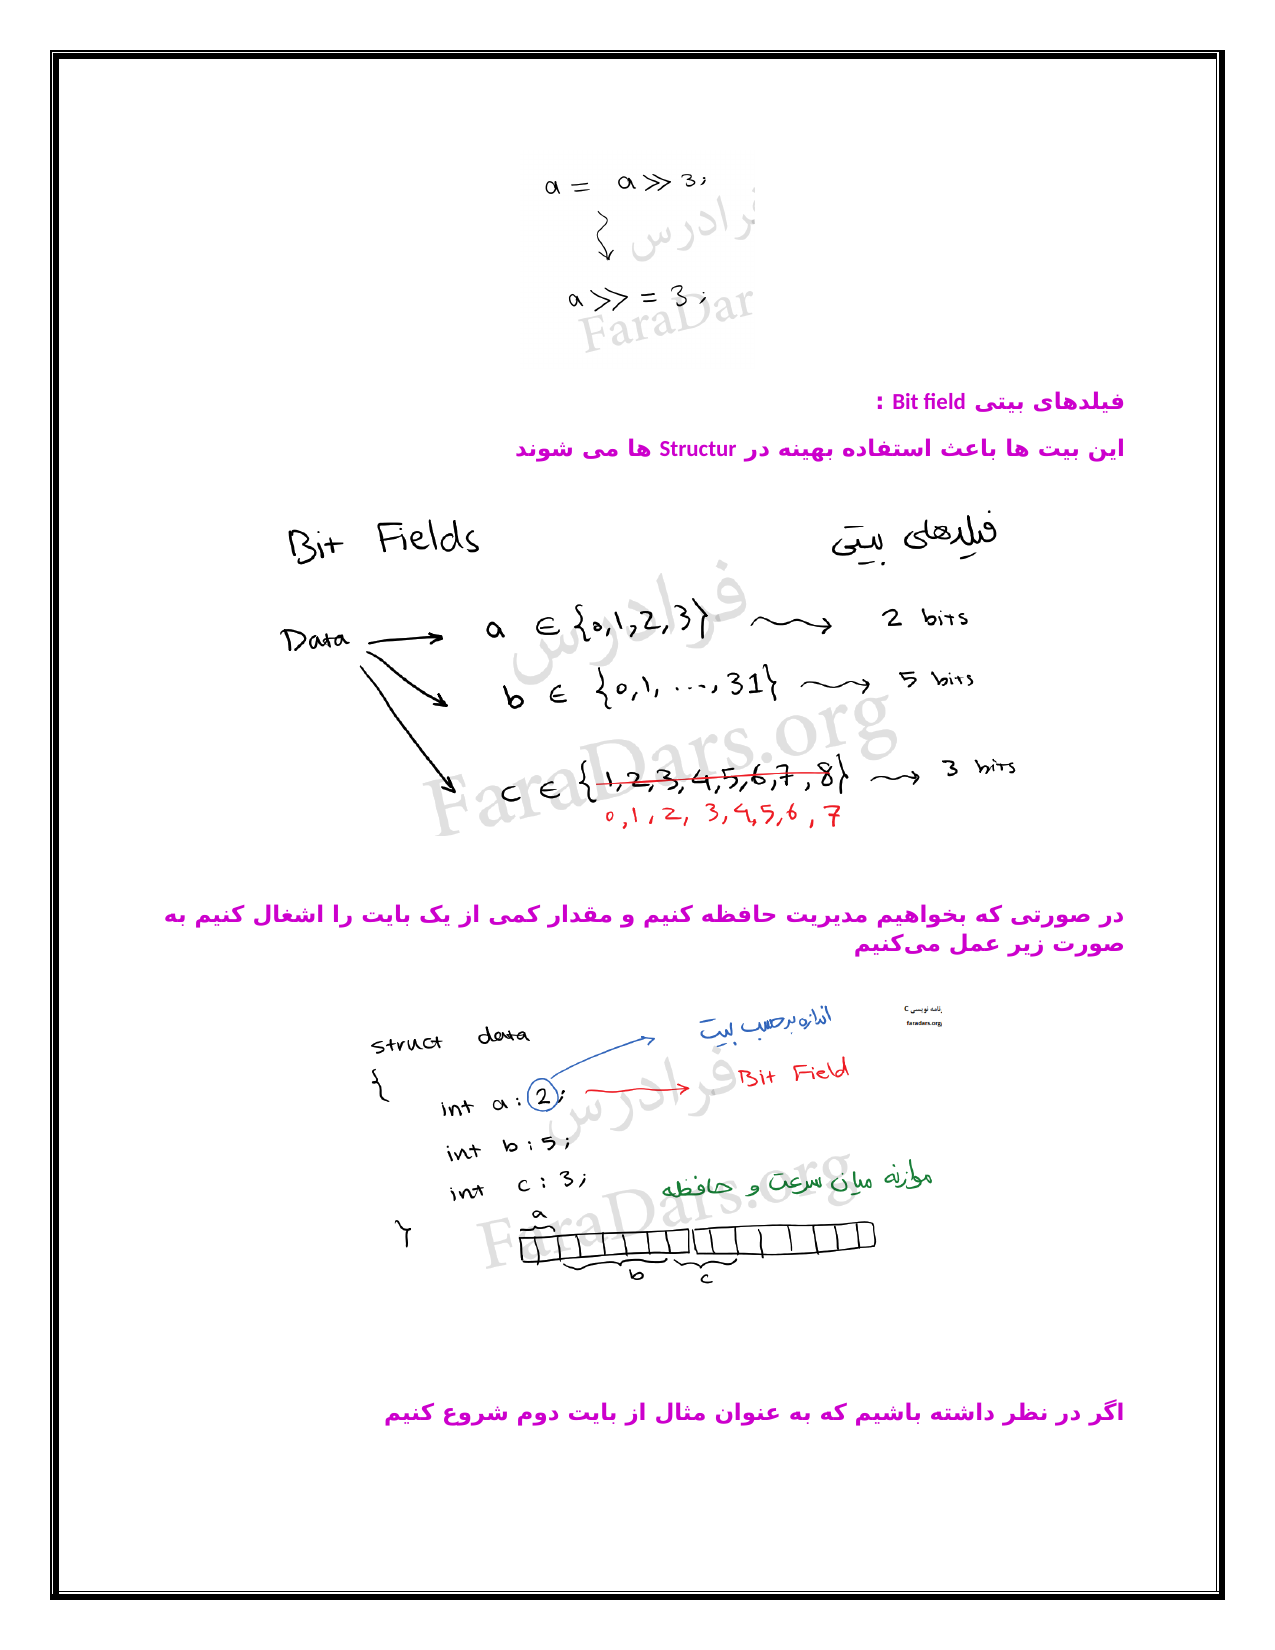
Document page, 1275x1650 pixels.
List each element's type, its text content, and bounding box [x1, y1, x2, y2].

picture [332, 975, 942, 1286]
text اگر در نظر داشته باشیم که به عنوان مثال از بایت دوم شروع کنیم [150, 1399, 1125, 1425]
text در صورتی که بخواهیم مدیریت حافظه کنیم و مقدار کمی از یک بایت را اشغال کنیم به صورت زیر عمل می‌کنیم [150, 901, 1125, 957]
picture [519, 150, 755, 369]
picture [252, 480, 1023, 836]
text فیلدهای بیتی Bit field : [150, 387, 1125, 415]
text این بیت ها باعث استفاده بهینه در Structur ها می شوند [150, 434, 1125, 462]
